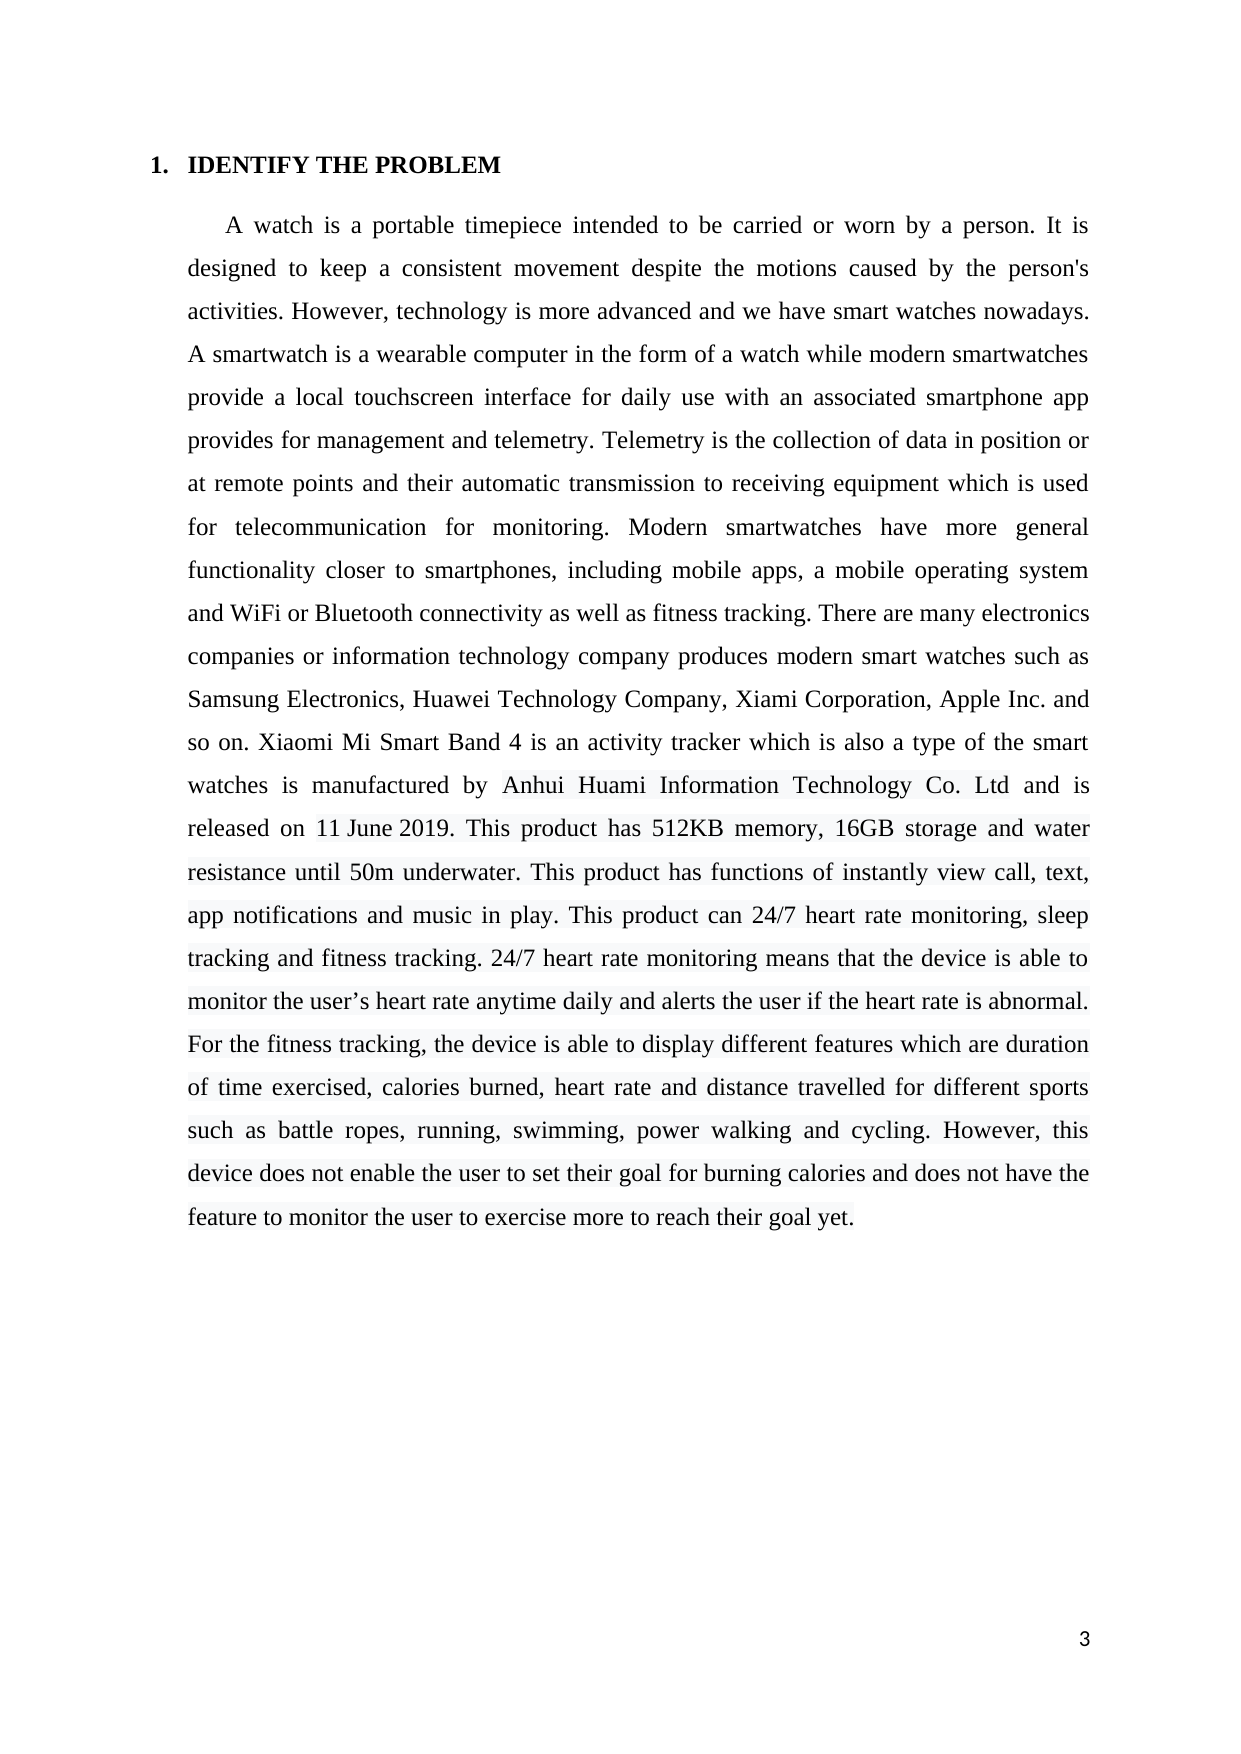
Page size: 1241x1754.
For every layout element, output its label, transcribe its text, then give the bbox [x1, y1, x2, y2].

list IDENTIFY THE PROBLEM [150, 150, 1090, 179]
text A watch is a portable timepiece intended to be carried or worn by a person. It is designed to keep a consistent movement despite the motions caused by the person's activities. However, technology is more advanced and we have smart watches nowadays. A smartwatch is a wearable computer in the form of a watch while modern smartwatches provide a local touchscreen interface for daily use with an associated smartphone app provides for management and telemetry. Telemetry is the collection of data in position or at remote points and their automatic transmission to receiving equipment which is used for telecommunication for monitoring. Modern smartwatches have more general functionality closer to smartphones, including mobile apps, a mobile operating system and WiFi or Bluetooth connectivity as well as fitness tracking. There are many electronics companies or information technology company produces modern smart watches such as Samsung Electronics, Huawei Technology Company, Xiami Corporation, Apple Inc. and so on. Xiaomi Mi Smart Band 4 is an activity tracker which is also a type of the smart watches is manufactured by Anhui Huami Information Technology Co. Ltd and is released on 11 June 2019. This product has 512KB memory, 16GB storage and water resistance until 50m underwater. This product has functions of instantly view call, text, app notifications and music in play. This product can 24/7 heart rate monitoring, sleep tracking and fitness tracking. 24/7 heart rate monitoring means that the device is able to monitor the user’s heart rate anytime daily and alerts the user if the heart rate is abnormal. For the fitness tracking, the device is able to display different features which are duration of time exercised, calories burned, heart rate and distance travelled for different sports such as battle ropes, running, swimming, power walking and cycling. However, this device does not enable the user to set their goal for burning calories and does not have the feature to monitor the user to exercise more to reach their goal yet. [187, 210, 1090, 879]
text A watch is a portable timepiece intended to be carried or worn by a person. It is designed to keep a consistent movement despite the motions caused by the person's activities. However, technology is more advanced and we have smart watches nowadays. A smartwatch is a wearable computer in the form of a watch while modern smartwatches provide a local touchscreen interface for daily use with an associated smartphone app provides for management and telemetry. Telemetry is the collection of data in position or at remote points and their automatic transmission to receiving equipment which is used for telecommunication for monitoring. Modern smartwatches have more general functionality closer to smartphones, including mobile apps, a mobile operating system and WiFi or Bluetooth connectivity as well as fitness tracking. There are many electronics companies or information technology company produces modern smart watches such as Samsung Electronics, Huawei Technology Company, Xiami Corporation, Apple Inc. and so on. Xiaomi Mi Smart Band 4 is an activity tracker which is also a type of the smart watches is manufactured by Anhui Huami Information Technology Co. Ltd and is released on 11 June 2019. This product has 512KB memory, 16GB storage and water resistance until 50m underwater. This product has functions of instantly view call, text, app notifications and music in play. This product can 24/7 heart rate monitoring, sleep tracking and fitness tracking. 24/7 heart rate monitoring means that the device is able to monitor the user’s heart rate anytime daily and alerts the user if the heart rate is abnormal. For the fitness tracking, the device is able to display different features which are duration of time exercised, calories burned, heart rate and distance travelled for different sports such as battle ropes, running, swimming, power walking and cycling. However, this device does not enable the user to set their goal for burning calories and does not have the feature to monitor the user to exercise more to reach their goal yet. [187, 956, 1090, 1230]
